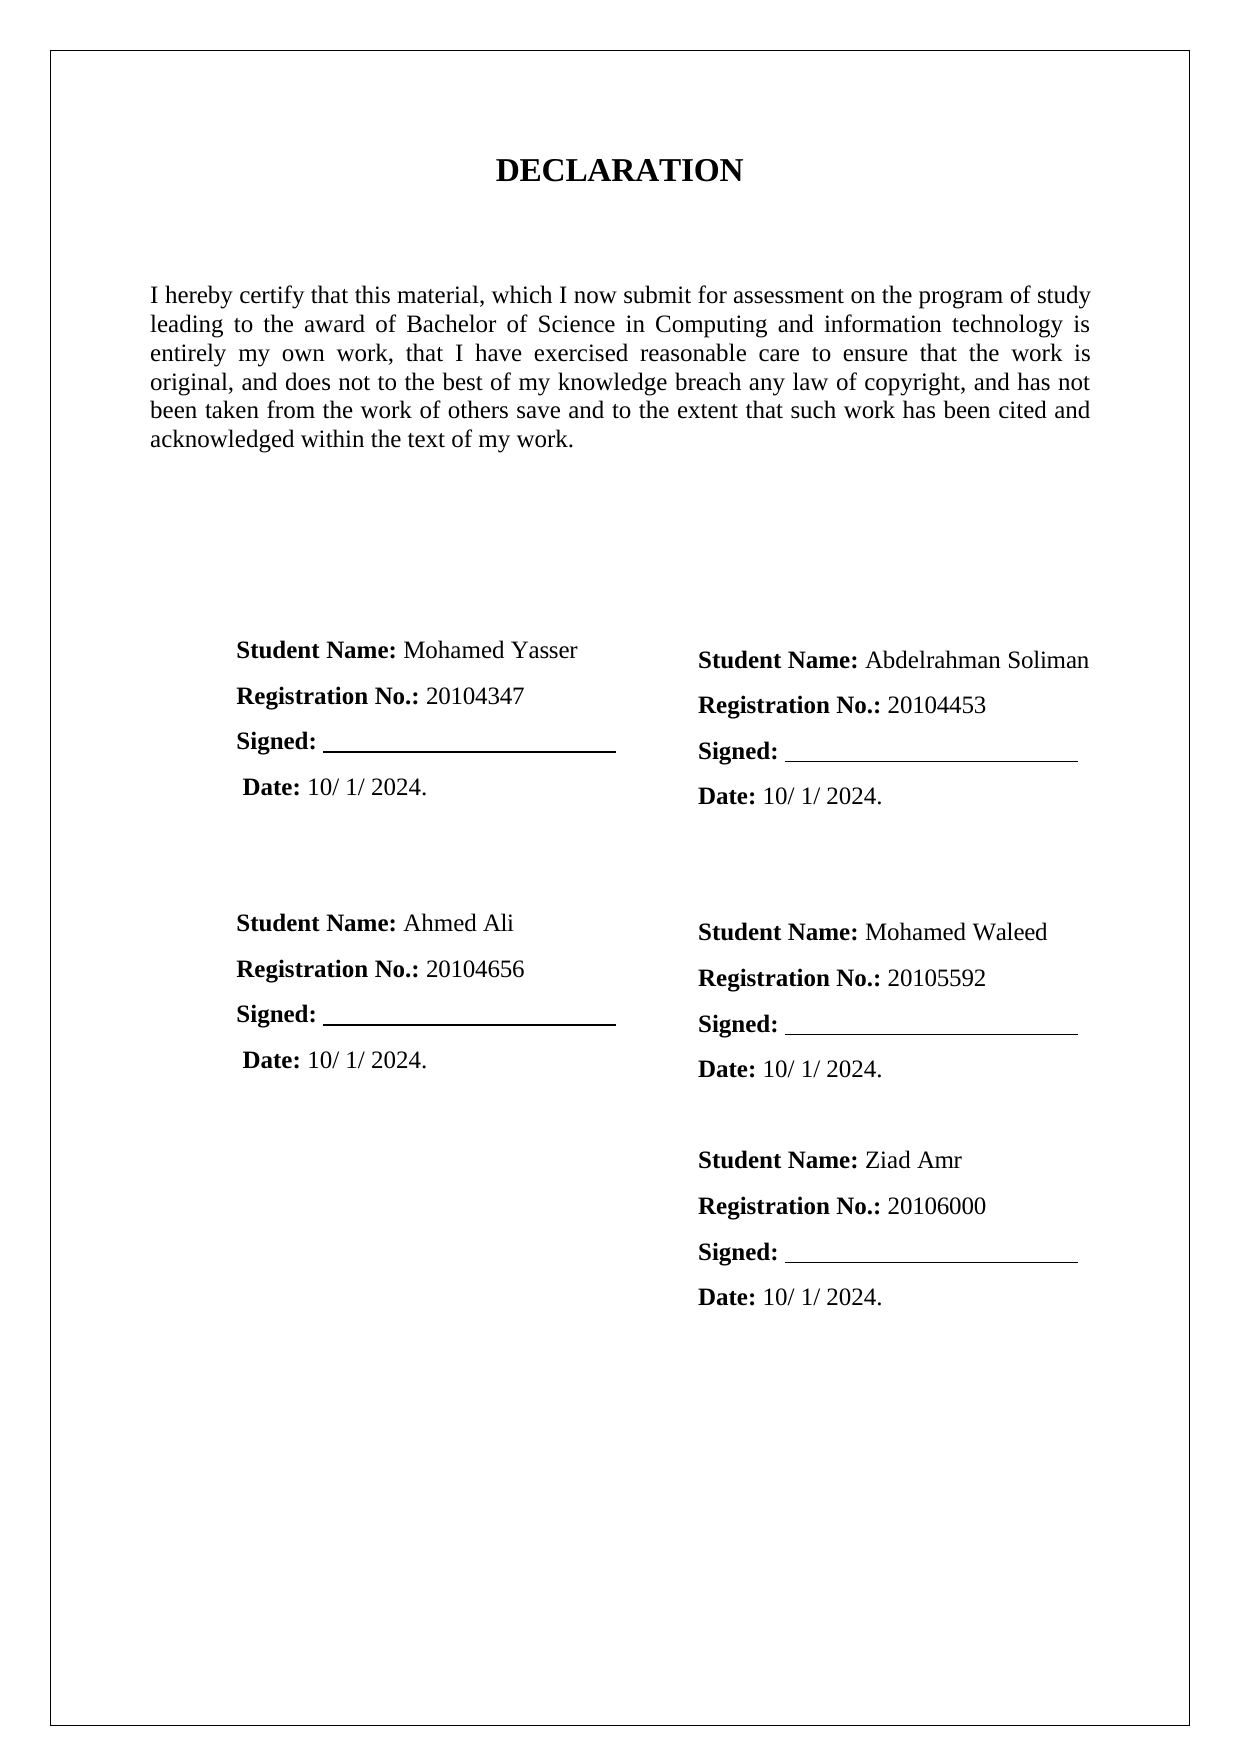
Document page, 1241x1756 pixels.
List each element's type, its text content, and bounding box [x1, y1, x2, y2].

text Registration No.: 20104453 [698, 690, 1103, 719]
text Student Name: Ziad Amr [698, 1145, 1103, 1174]
text I hereby certify that this material, which I now submit for assessment on the program of study leading to the award of Bachelor of Science in Computing and information technology is entirely my own work, that I have exercised reasonable care to ensure that the work is original, and does not to the best of my knowledge breach any law of copyright, and has not been taken from the work of others save and to the extent that such work has been cited and acknowledged within the text of my work. [150, 280, 1091, 453]
text Student Name: Ahmed Ali [236, 908, 616, 937]
subtitle DECLARATION [139, 150, 1100, 188]
text Signed: Date: 10/ 1/ 2024. [698, 1009, 1078, 1083]
text Registration No.: 20104656 [236, 954, 616, 982]
text Signed: Date: 10/ 1/ 2024. [236, 726, 616, 801]
text Signed: Date: 10/ 1/ 2024. [236, 999, 616, 1073]
text Registration No.: 20106000 [698, 1191, 1103, 1220]
text Registration No.: 20104347 [236, 681, 616, 710]
text Student Name: Mohamed Waleed [698, 917, 1103, 946]
text Registration No.: 20105592 [698, 963, 1103, 992]
text Student Name: Abdelrahman Soliman [698, 645, 1103, 673]
text Signed: Date: 10/ 1/ 2024. [698, 736, 1078, 810]
text Student Name: Mohamed Yasser [236, 635, 616, 664]
text Signed: Date: 10/ 1/ 2024. [698, 1237, 1078, 1311]
